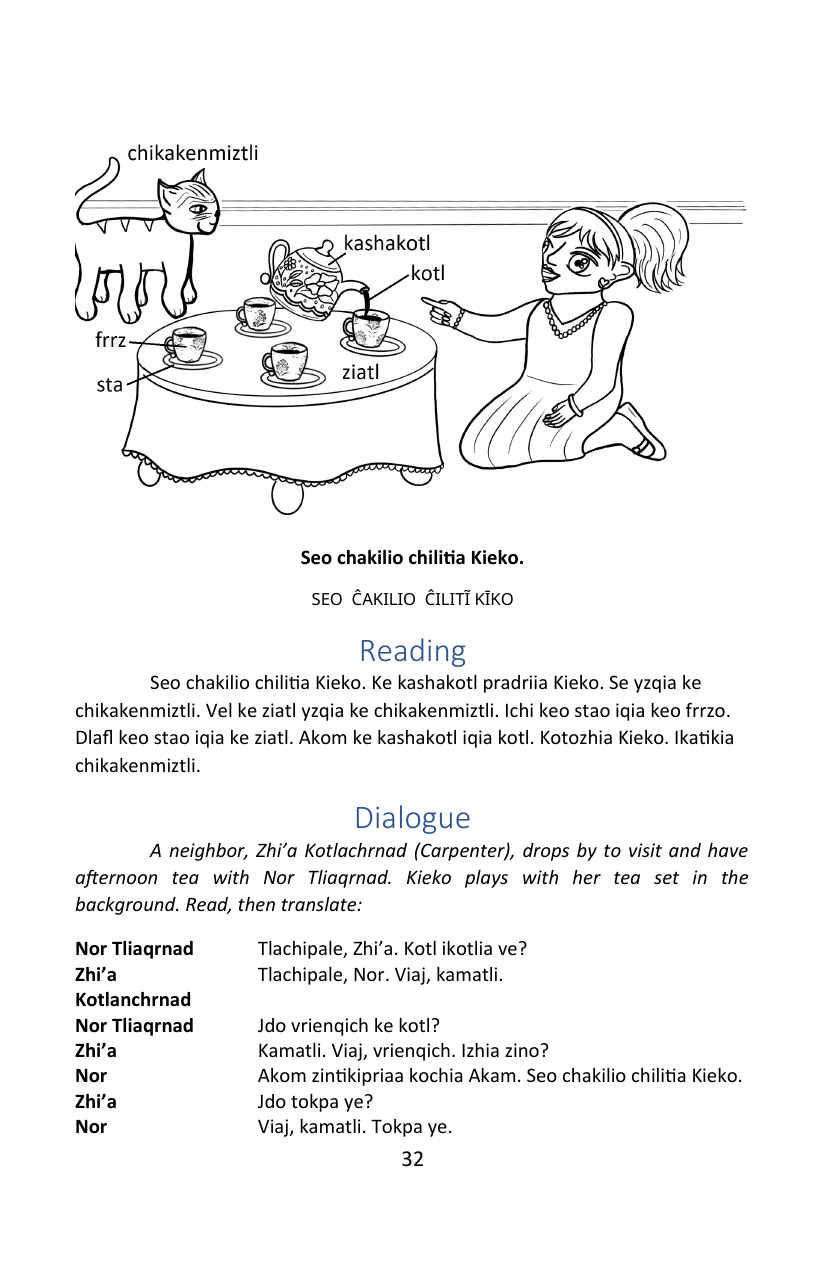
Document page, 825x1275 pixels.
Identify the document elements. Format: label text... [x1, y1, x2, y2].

table_cell Nor [64, 1063, 246, 1088]
text Seo chakilio chilitia Kieko. [75, 544, 750, 569]
table_cell Nor Tliaqrnad [64, 1012, 246, 1037]
subtitle Reading [75, 629, 750, 670]
text A neighbor, Zhi’a Kotlachrnad (Carpenter), drops by to visit and have afternoon tea with Nor Tliaqrnad. Kieko plays with her tea set in the background. Read, then translate: [75, 837, 750, 917]
table_cell Zhi’a [64, 1037, 246, 1063]
table_cell Jdo tokpa ye? [246, 1088, 761, 1113]
table_header Tlachipale, Zhi’a. Kotl ikotlia ve? [246, 936, 761, 961]
picture [75, 75, 750, 525]
table_cell Viaj, kamatli. Tokpa ye. [246, 1114, 761, 1139]
table_cell Jdo vrienqich ke kotl? [246, 1012, 761, 1037]
subtitle Dialogue [75, 796, 750, 837]
text Seo chakilio chilitia Kieko. Ke kashakotl pradriia Kieko. Se yzqia ke chikakenmiztli. Vel ke ziatl yzqia ke chikakenmiztli. Ichi keo stao iqia keo frrzo. Dlafl keo stao iqia ke ziatl. Akom ke kashakotl iqia kotl. Kotozhia Kieko. Ikatikia chikakenmiztli. [75, 670, 750, 777]
table_cell Tlachipale, Nor. Viaj, kamatli. [246, 961, 761, 1012]
table_header Nor Tliaqrnad [64, 936, 246, 961]
table_cell Zhi’a Kotlanchrnad [64, 961, 246, 1012]
table_cell Akom zintikipriaa kochia Akam. Seo chakilio chilitia Kieko. [246, 1063, 761, 1088]
text SEO ĈAKILIO ĈILITĨ KĪKO [75, 588, 750, 611]
table_cell Kamatli. Viaj, vrienqich. Izhia zino? [246, 1037, 761, 1063]
table_cell Nor [64, 1114, 246, 1139]
table_cell Zhi’a [64, 1088, 246, 1113]
